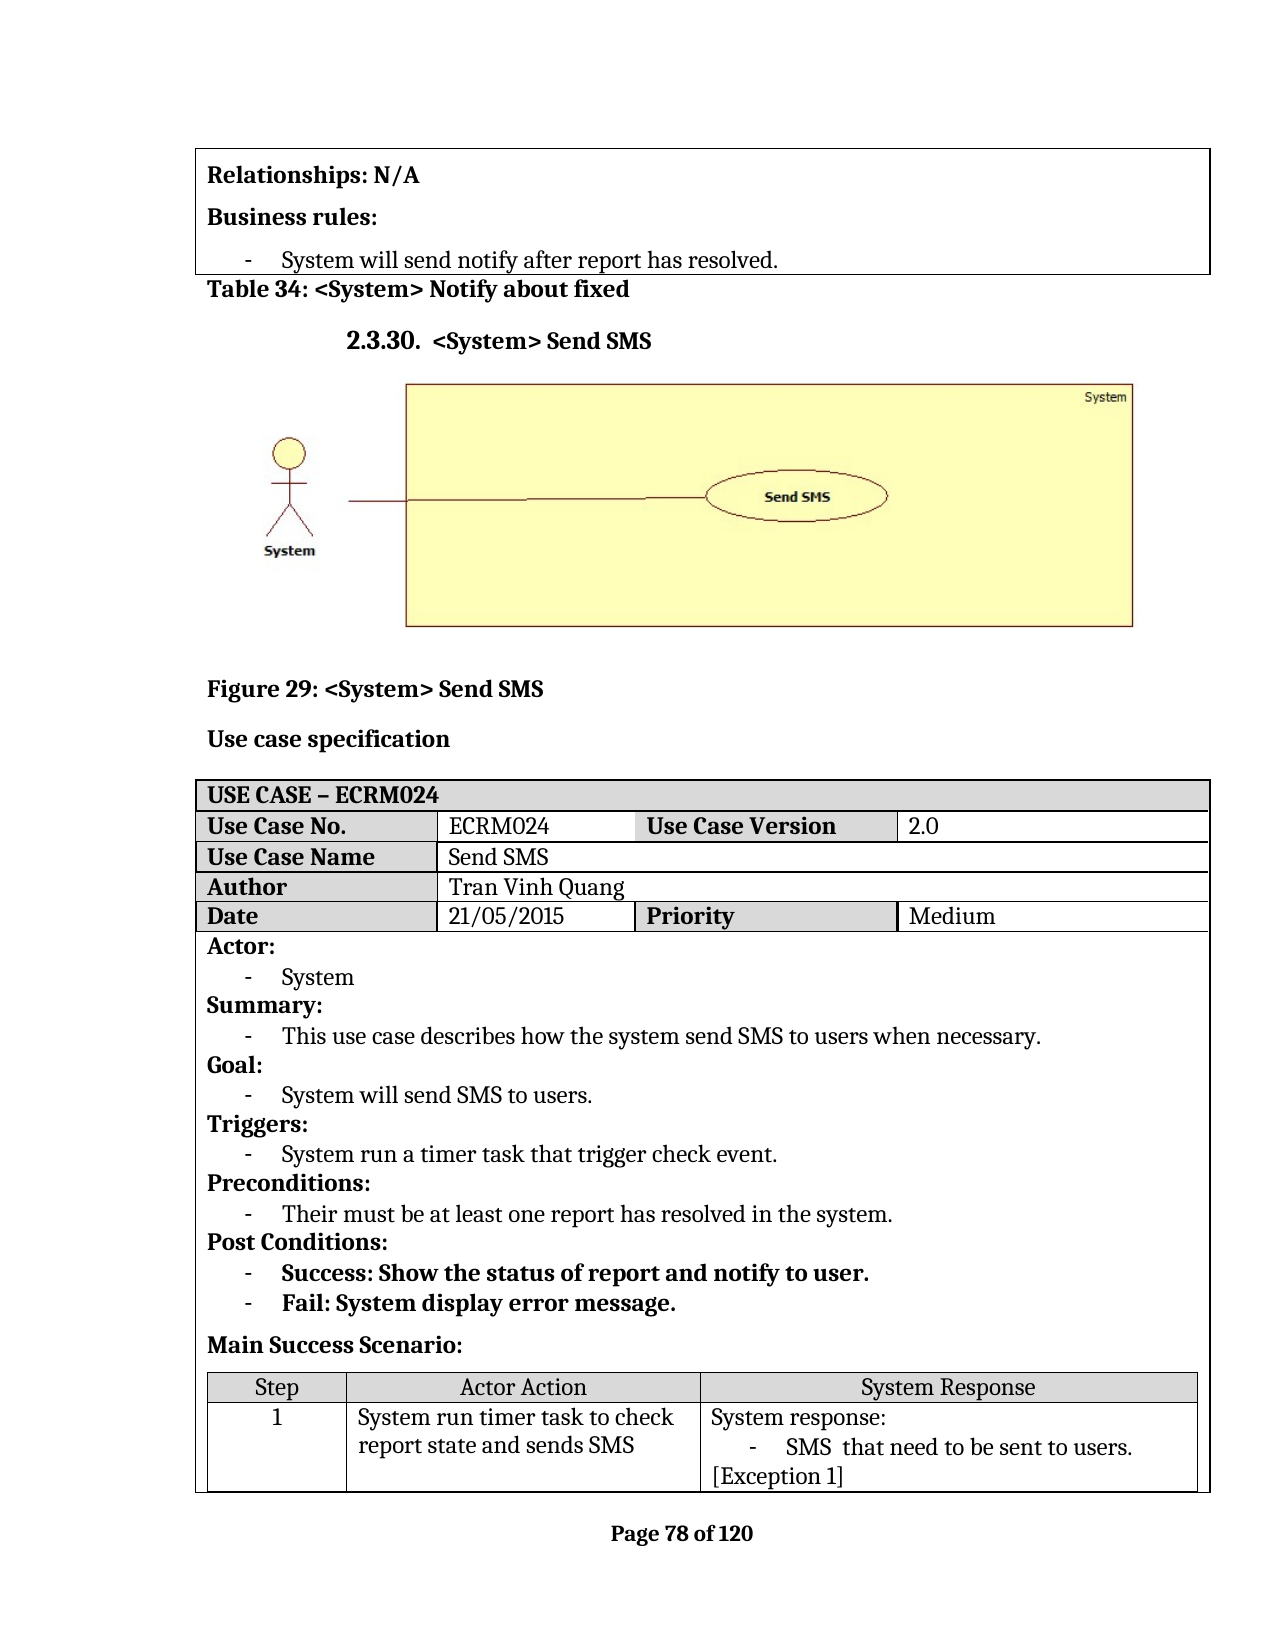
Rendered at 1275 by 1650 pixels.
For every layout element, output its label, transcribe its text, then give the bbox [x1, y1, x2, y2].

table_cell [196, 149, 1209, 274]
list <System> Send SMS [346, 325, 1157, 356]
table_cell ECRM024 [438, 812, 635, 841]
table_cell Priority [636, 902, 896, 931]
table_cell Tran Vinh Quang [438, 871, 1209, 901]
table_cell Author [196, 873, 437, 901]
table_cell Use Case Name [197, 842, 436, 871]
table_header USE CASE – ECRM024 [197, 781, 1209, 810]
table_cell Date [197, 902, 436, 931]
table_cell Use Case Version [635, 812, 897, 841]
table_cell 2.0 [898, 810, 1209, 841]
text Use case specification [207, 725, 1157, 754]
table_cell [196, 931, 1209, 1492]
table_cell 21/05/2015 [438, 902, 634, 931]
table_cell Medium [899, 901, 1209, 931]
table_cell Send SMS [438, 841, 1209, 871]
table_cell Use Case No. [196, 812, 437, 841]
picture [206, 360, 1157, 651]
